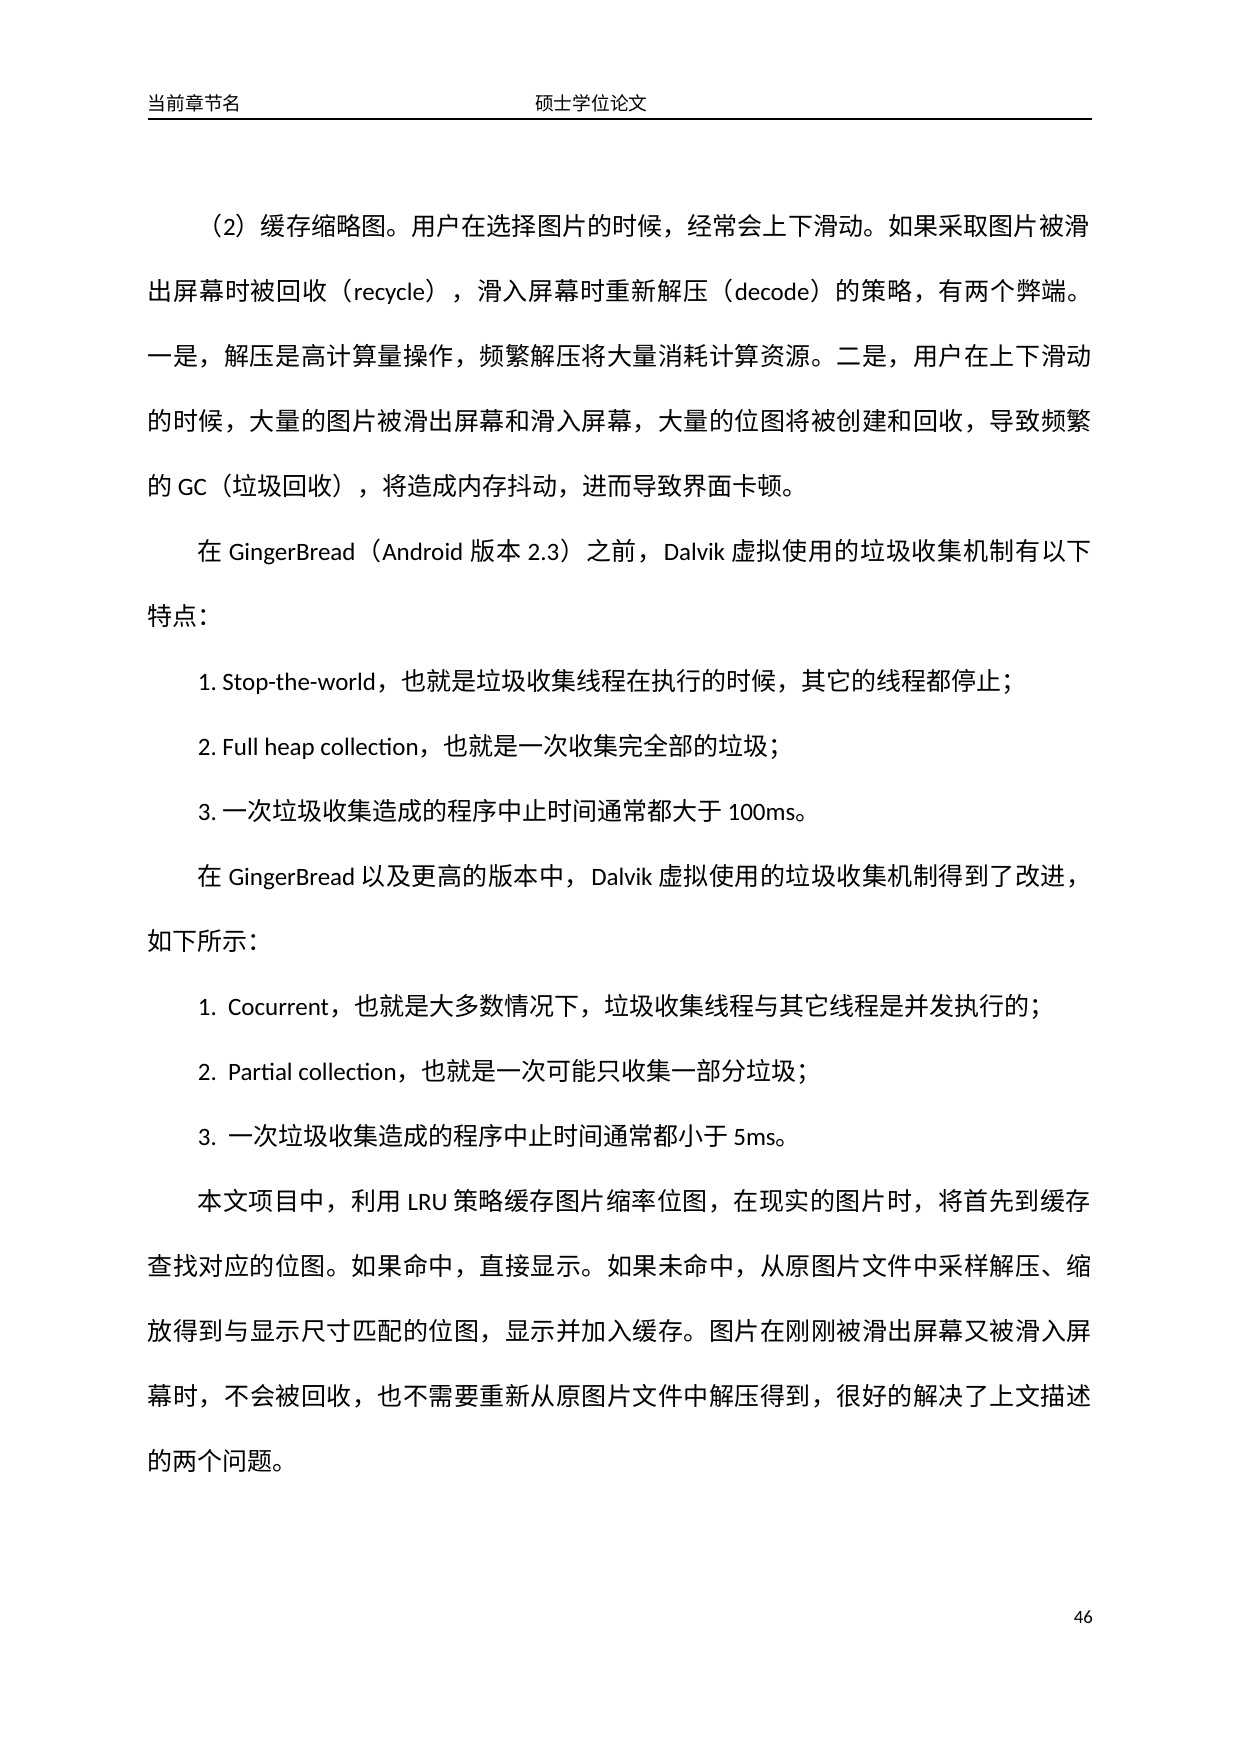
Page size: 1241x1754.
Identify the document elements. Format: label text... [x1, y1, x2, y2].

text 3. 一次垃圾收集造成的程序中止时间通常都大于100ms。 [148, 777, 1092, 842]
text （2）缓存缩略图。用户在选择图片的时候，经常会上下滑动。如果采取图片被滑出屏幕时被回收（recycle），滑入屏幕时重新解压（decode）的策略，有两个弊端。一是，解压是高计算量操作，频繁解压将大量消耗计算资源。二是，用户在上下滑动的时候，大量的图片被滑出屏幕和滑入屏幕，大量的位图将被创建和回收，导致频繁的GC（垃圾回收），将造成内存抖动，进而导致界面卡顿。 [148, 192, 1092, 517]
text 3. 一次垃圾收集造成的程序中止时间通常都小于5ms。 [148, 1102, 1092, 1167]
text 2. Full heap collection，也就是一次收集完全部的垃圾； [148, 712, 1092, 777]
text 在GingerBread（Android 版本2.3）之前，Dalvik虚拟使用的垃圾收集机制有以下特点： [148, 517, 1092, 647]
text 2. Partial collection，也就是一次可能只收集一部分垃圾； [148, 1037, 1092, 1102]
text 1. Cocurrent，也就是大多数情况下，垃圾收集线程与其它线程是并发执行的； [148, 972, 1092, 1037]
text 在GingerBread以及更高的版本中，Dalvik虚拟使用的垃圾收集机制得到了改进，如下所示： [148, 842, 1092, 972]
text 1. Stop-the-world，也就是垃圾收集线程在执行的时候，其它的线程都停止； [148, 647, 1092, 712]
text 本文项目中，利用LRU策略缓存图片缩率位图，在现实的图片时，将首先到缓存查找对应的位图。如果命中，直接显示。如果未命中，从原图片文件中采样解压、缩放得到与显示尺寸匹配的位图，显示并加入缓存。图片在刚刚被滑出屏幕又被滑入屏幕时，不会被回收，也不需要重新从原图片文件中解压得到，很好的解决了上文描述的两个问题。 [148, 1167, 1092, 1492]
